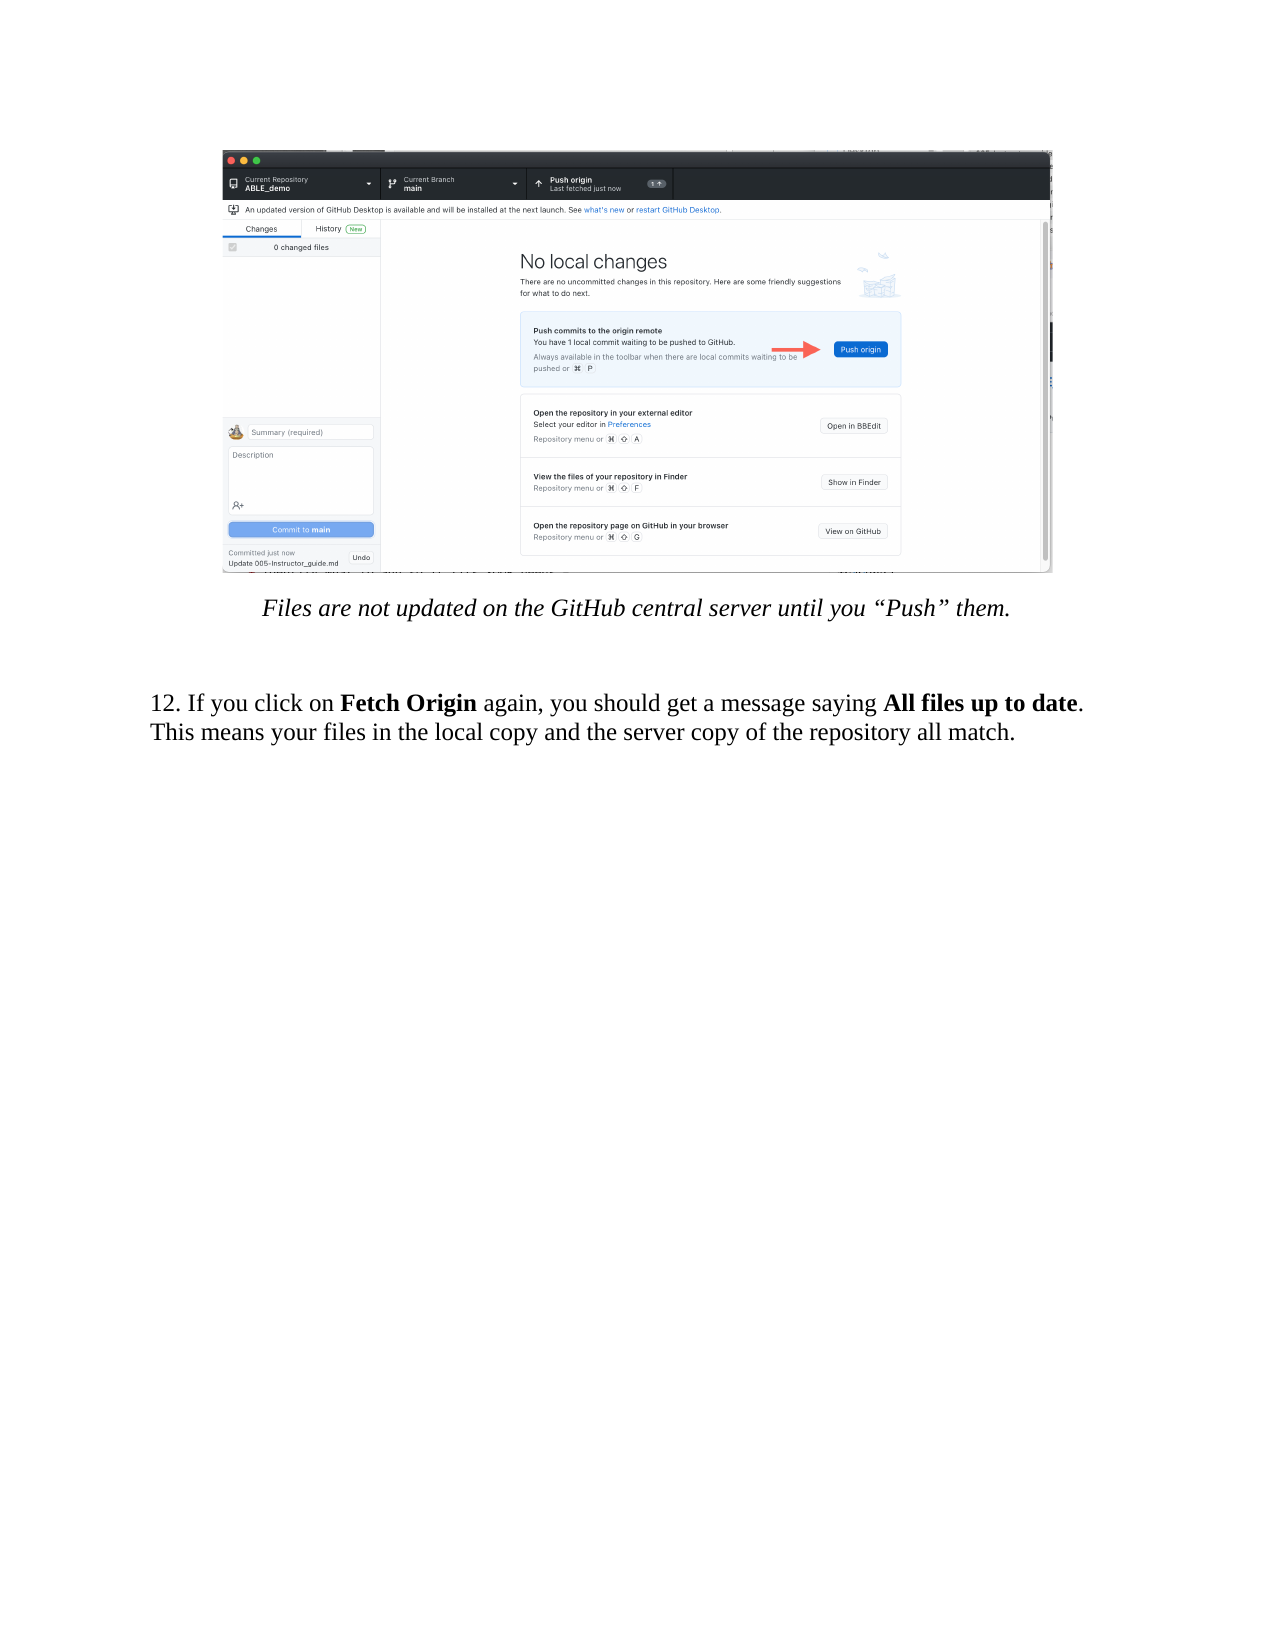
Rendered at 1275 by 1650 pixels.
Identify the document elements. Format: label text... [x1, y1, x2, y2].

picture [222, 150, 1053, 573]
text 12. If you click on Fetch Origin again, you should get a message saying All files up to date. This means your files in the local copy and the server copy of the repository all match. [150, 688, 1125, 746]
text Files are not updated on the GitHub central server until you “Push” them. [150, 593, 1125, 622]
